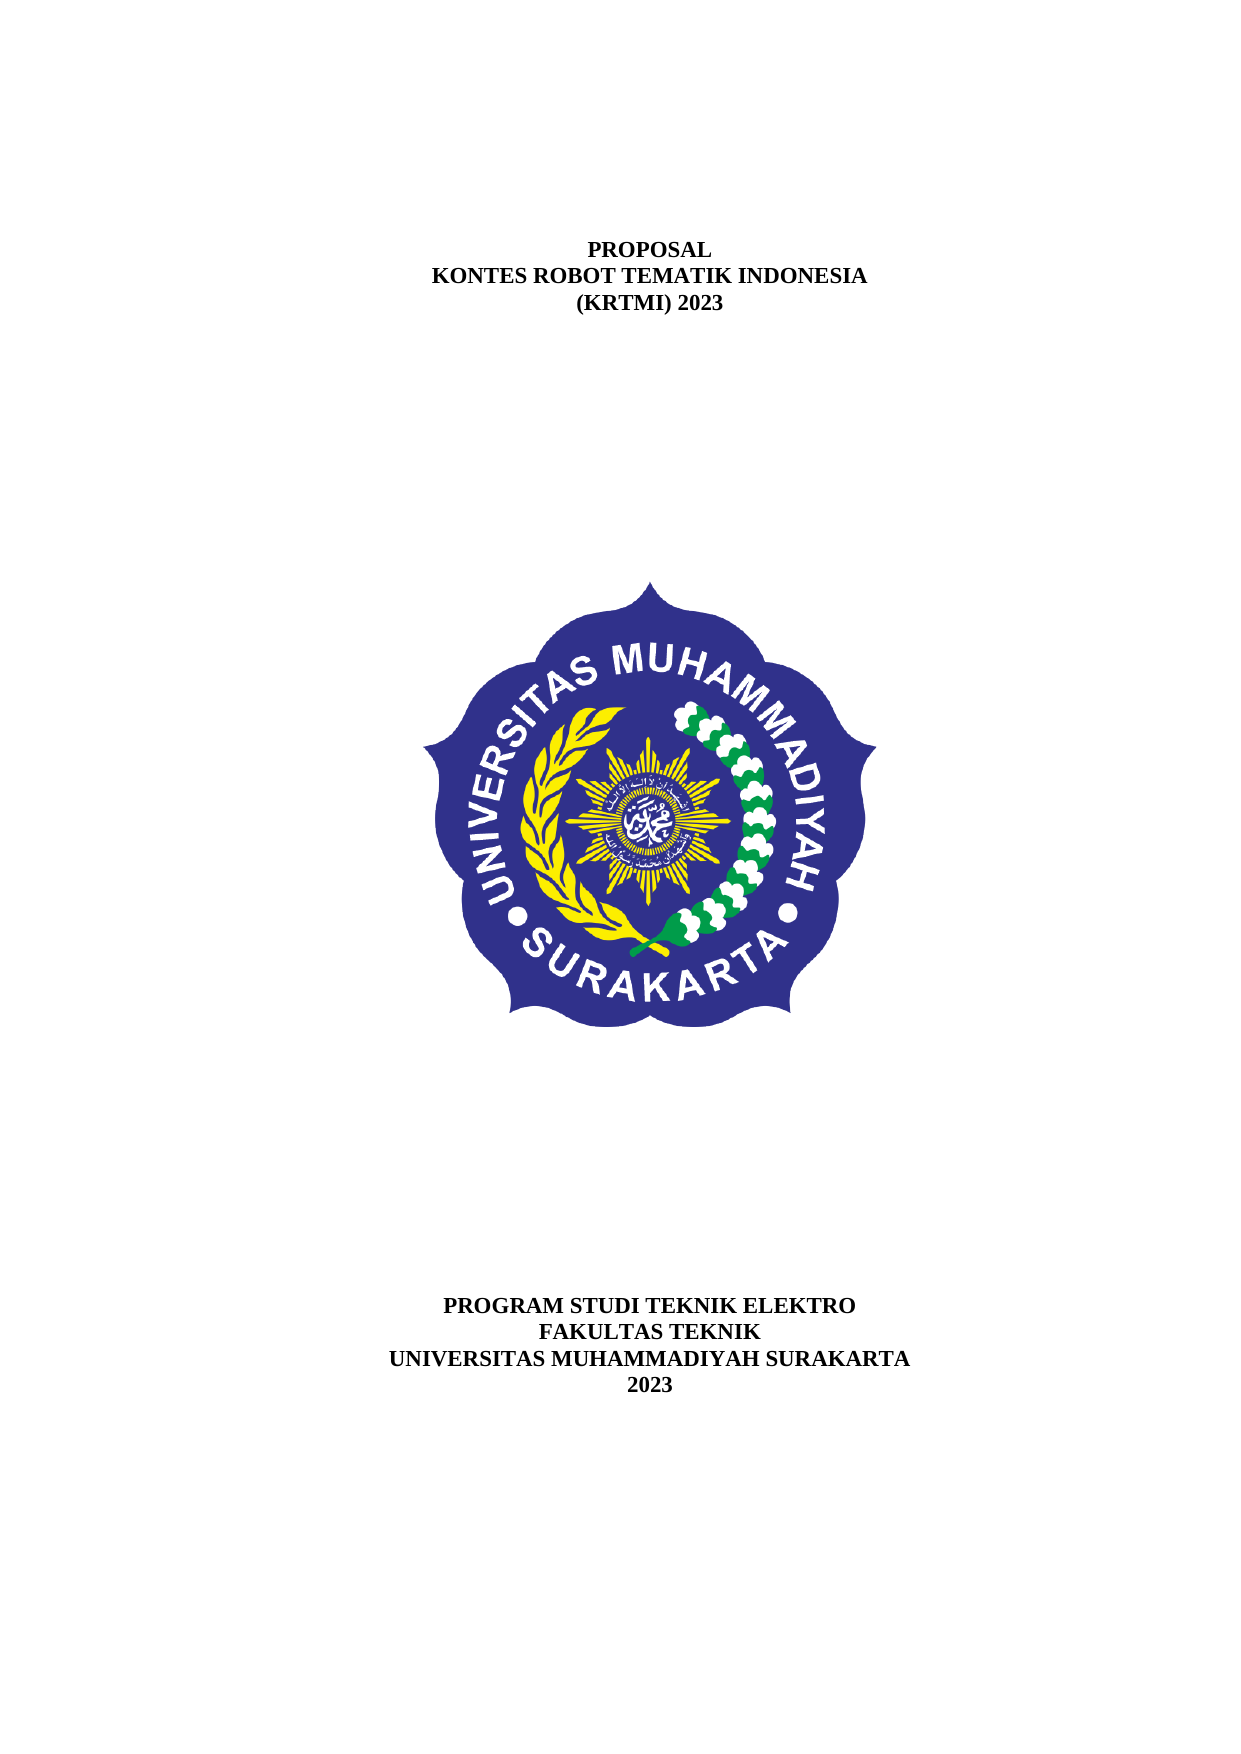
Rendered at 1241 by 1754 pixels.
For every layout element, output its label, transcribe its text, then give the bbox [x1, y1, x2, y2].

text UNIVERSITAS MUHAMMADIYAH SURAKARTA [236, 1345, 1063, 1371]
text KONTES ROBOT TEMATIK INDONESIA [236, 263, 1063, 289]
text FAKULTAS TEKNIK [236, 1318, 1063, 1345]
text (KRTMI) 2023 [236, 289, 1063, 343]
text PROPOSAL [236, 236, 1063, 263]
text 2023 [236, 1371, 1063, 1397]
text PROGRAM STUDI TEKNIK ELEKTRO [236, 1292, 1063, 1318]
picture [422, 581, 877, 1027]
